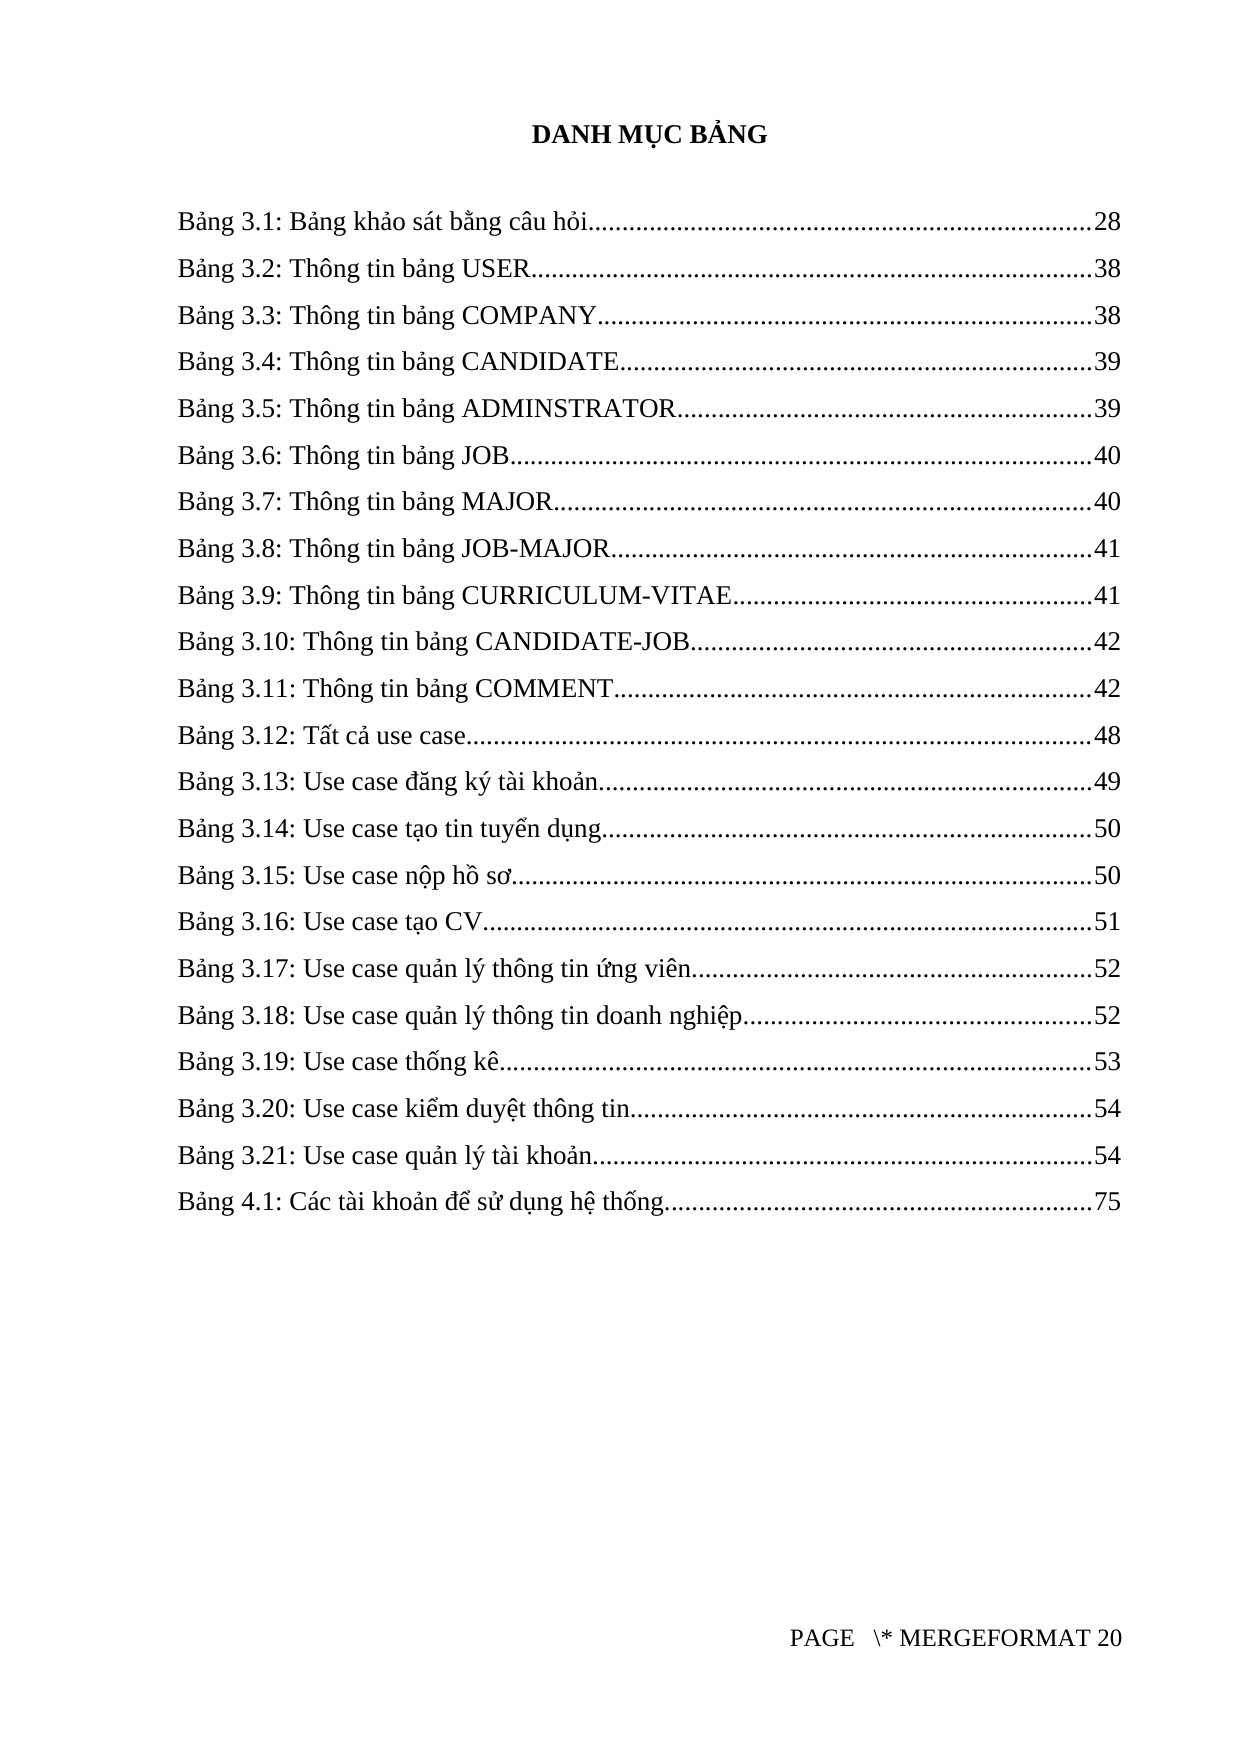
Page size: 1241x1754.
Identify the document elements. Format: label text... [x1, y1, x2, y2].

text Bảng 3.20: Use case kiểm duyệt thông tin. 54 [177, 1092, 1122, 1123]
text Bảng 3.5: Thông tin bảng ADMINSTRATOR 39 [177, 392, 1122, 423]
text Bảng 4.1: Các tài khoản để sử dụng hệ thống. 75 [177, 1185, 1122, 1217]
text Bảng 3.16: Use case tạo CV. 51 [177, 905, 1122, 937]
text Bảng 3.21: Use case quản lý tài khoản. 54 [177, 1139, 1122, 1170]
text Bảng 3.13: Use case đăng ký tài khoản. 49 [177, 765, 1122, 797]
text Bảng 3.12: Tất cả use case. 48 [177, 719, 1122, 750]
text Bảng 3.7: Thông tin bảng MAJOR 40 [177, 485, 1122, 517]
text Bảng 3.14: Use case tạo tin tuyển dụng. 50 [177, 812, 1122, 843]
text Bảng 3.6: Thông tin bảng JOB 40 [177, 439, 1122, 470]
text Bảng 3.10: Thông tin bảng CANDIDATE-JOB 42 [177, 625, 1122, 657]
text Bảng 3.8: Thông tin bảng JOB-MAJOR 41 [177, 532, 1122, 563]
text Bảng 3.3: Thông tin bảng COMPANY 38 [177, 299, 1122, 330]
text Bảng 3.2: Thông tin bảng USER 38 [177, 252, 1122, 283]
text Bảng 3.9: Thông tin bảng CURRICULUM-VITAE 41 [177, 579, 1122, 610]
text Bảng 3.17: Use case quản lý thông tin ứng viên. 52 [177, 952, 1122, 983]
text Bảng 3.1: Bảng khảo sát bằng câu hỏi. 28 [177, 205, 1122, 237]
text Bảng 3.11: Thông tin bảng COMMENT 42 [177, 672, 1122, 703]
text Bảng 3.18: Use case quản lý thông tin doanh nghiệp. 52 [177, 999, 1122, 1030]
text Bảng 3.15: Use case nộp hồ sơ. 50 [177, 859, 1122, 890]
text DANH MỤC BẢNG [177, 118, 1122, 149]
text Bảng 3.4: Thông tin bảng CANDIDATE 39 [177, 345, 1122, 377]
text Bảng 3.19: Use case thống kê. 53 [177, 1045, 1122, 1077]
